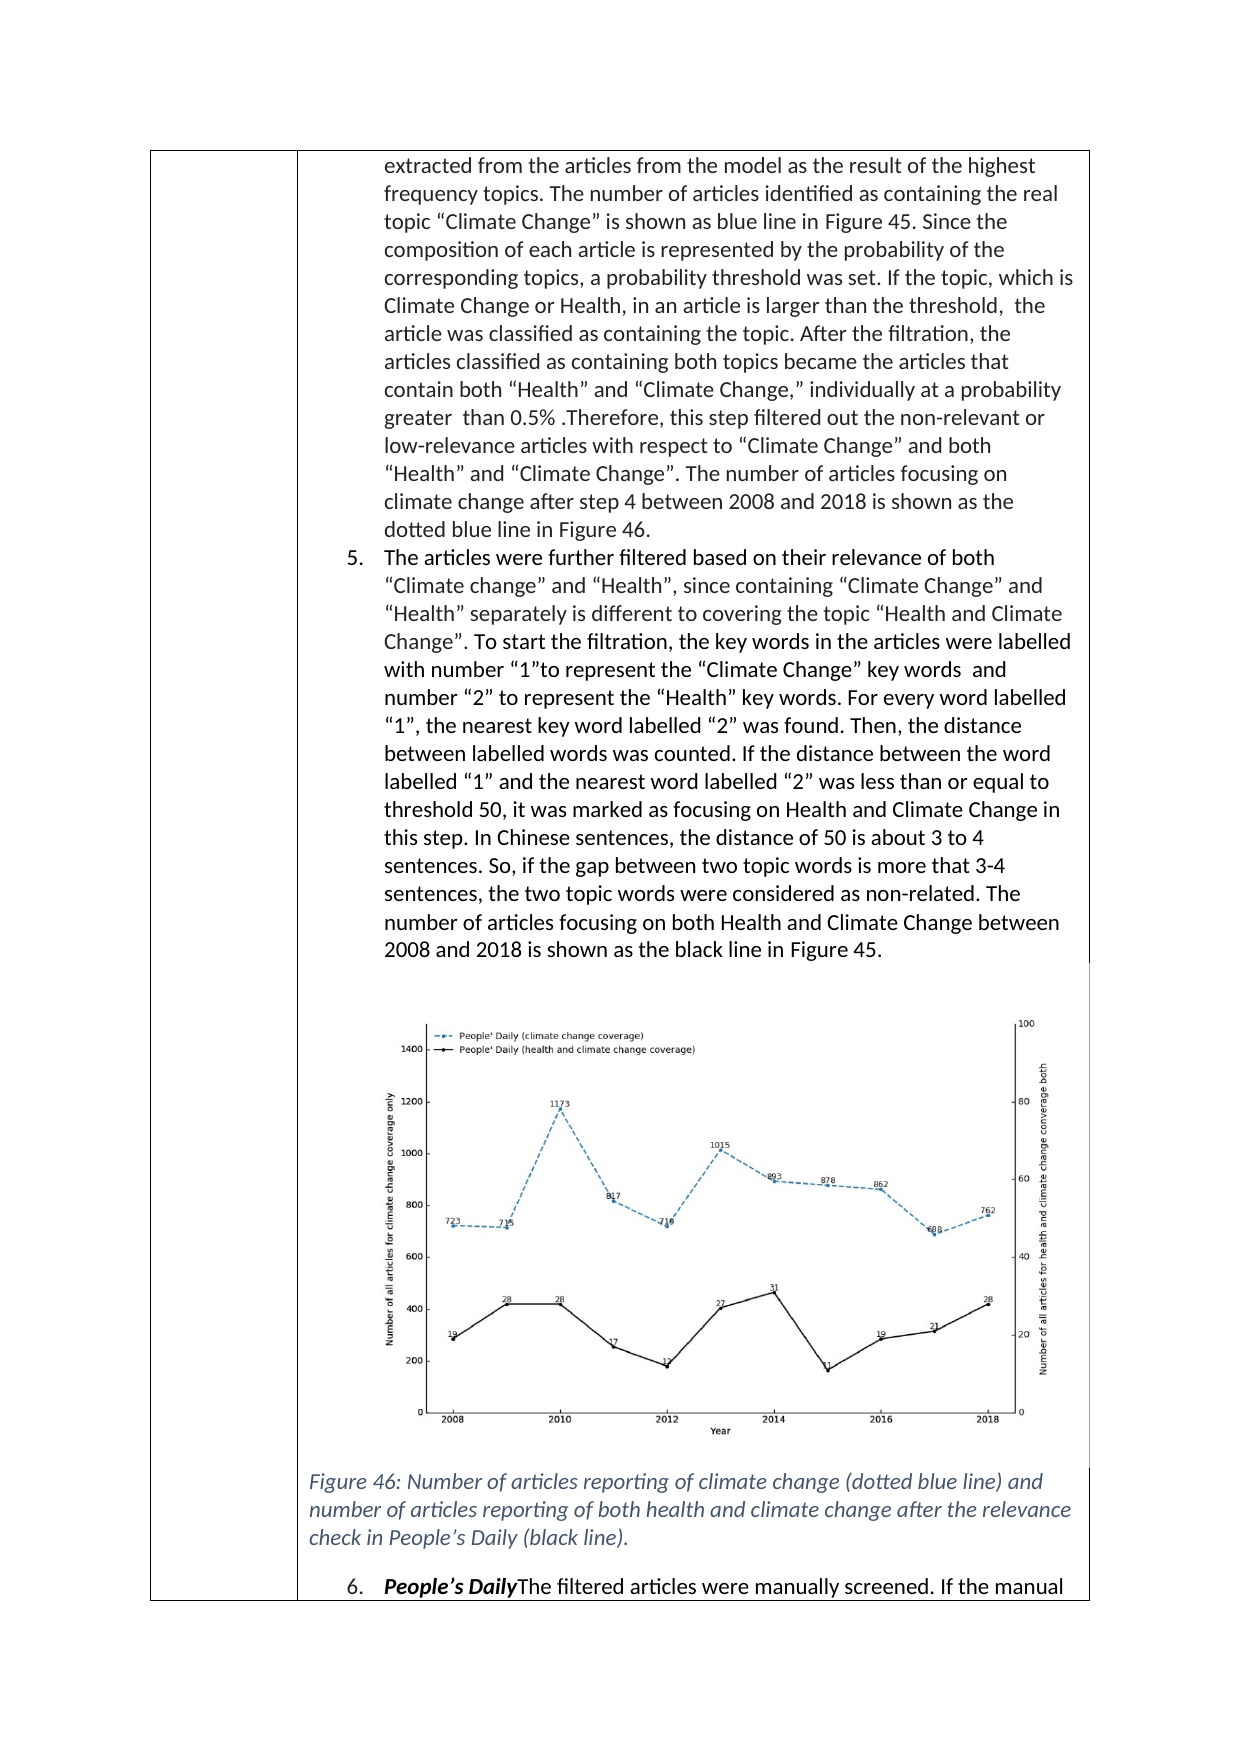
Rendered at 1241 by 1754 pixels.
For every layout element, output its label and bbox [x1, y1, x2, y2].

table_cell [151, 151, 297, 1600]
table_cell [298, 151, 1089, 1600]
picture [308, 963, 1090, 1468]
